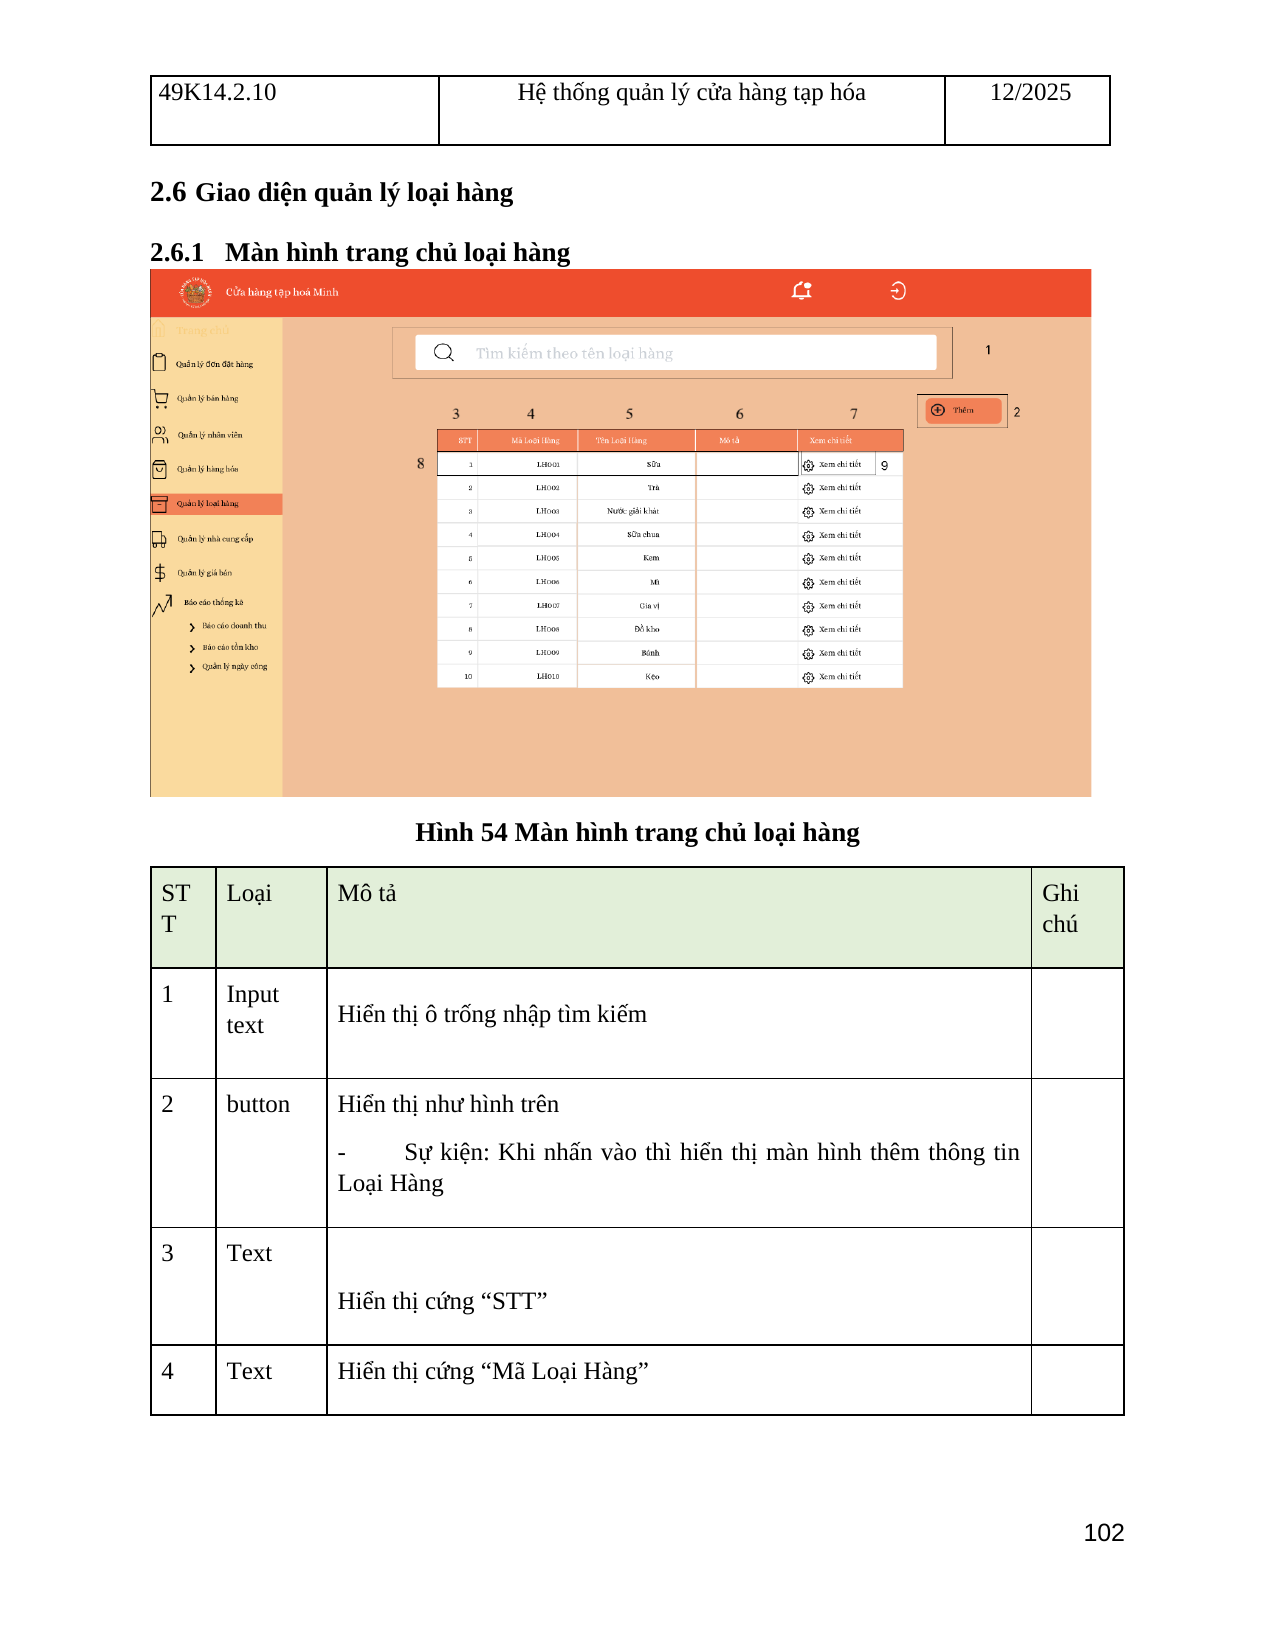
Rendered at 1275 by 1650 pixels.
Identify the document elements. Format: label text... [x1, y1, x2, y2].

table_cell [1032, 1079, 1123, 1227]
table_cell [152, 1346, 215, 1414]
picture [150, 269, 1092, 797]
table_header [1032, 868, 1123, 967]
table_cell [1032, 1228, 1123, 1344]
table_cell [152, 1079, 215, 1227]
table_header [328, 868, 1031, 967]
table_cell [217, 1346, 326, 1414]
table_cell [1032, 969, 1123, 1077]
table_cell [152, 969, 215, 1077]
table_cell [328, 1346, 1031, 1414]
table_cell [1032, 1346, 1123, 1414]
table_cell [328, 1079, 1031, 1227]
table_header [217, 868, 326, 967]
subtitle Màn hình trang chủ loại hàng [150, 236, 1125, 267]
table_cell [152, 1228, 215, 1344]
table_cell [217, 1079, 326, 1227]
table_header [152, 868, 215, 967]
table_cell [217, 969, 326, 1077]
subtitle Giao diện quản lý loại hàng [150, 174, 1125, 208]
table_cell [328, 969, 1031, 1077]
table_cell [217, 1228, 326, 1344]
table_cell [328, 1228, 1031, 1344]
text Hình 54 Màn hình trang chủ loại hàng [150, 816, 1125, 847]
